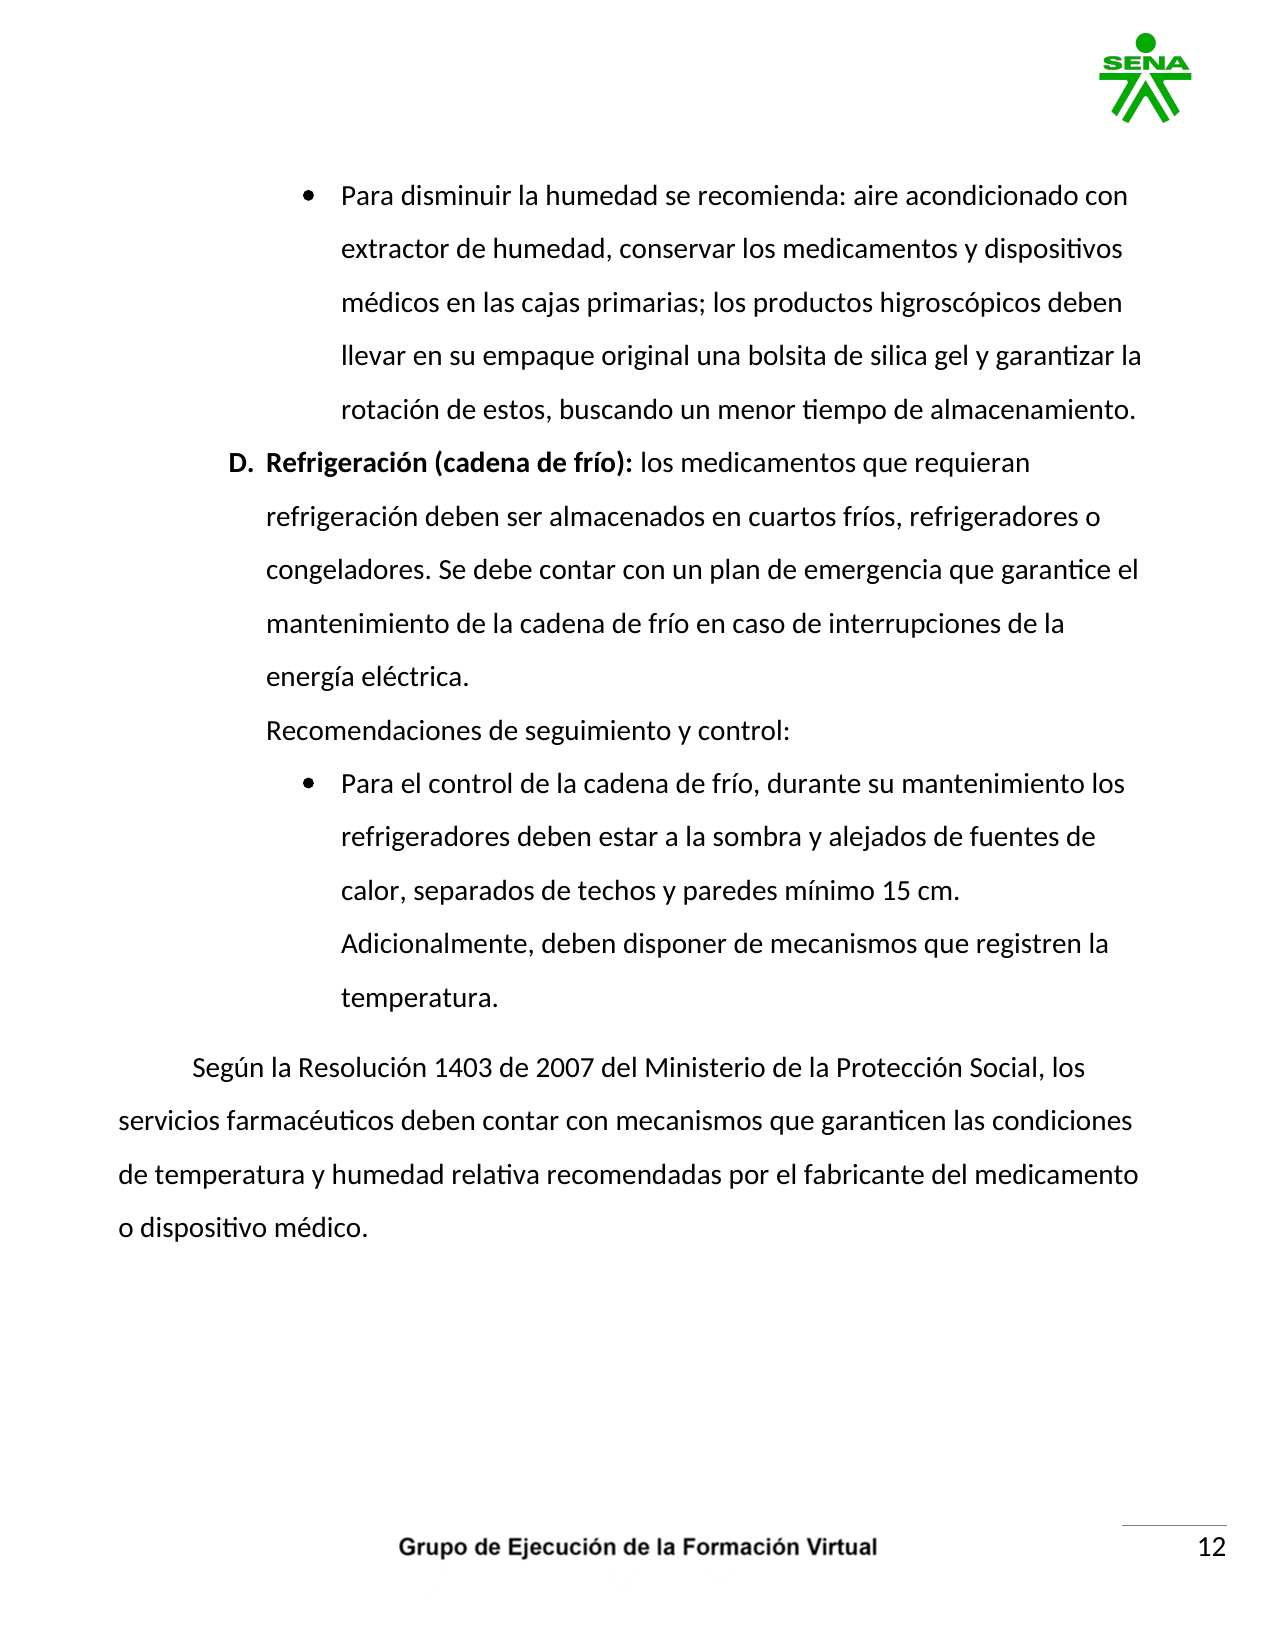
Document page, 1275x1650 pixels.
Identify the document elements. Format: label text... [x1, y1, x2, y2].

list Refrigeración (cadena de frío): los medicamentos que requieran refrigeración deben ser almacenados en cuartos fríos, refrigeradores o congeladores. Se debe contar con un plan de emergencia que garantice el mantenimiento de la cadena de frío en caso de interrupciones de la energía eléctrica. [228, 444, 1157, 694]
picture [1099, 33, 1192, 123]
list Para el control de la cadena de frío, durante su mantenimiento los refrigeradores deben estar a la sombra y alejados de fuentes de calor, separados de techos y paredes mínimo 15 cm. Adicionalmente, deben disponer de mecanismos que registren la temperatura. [303, 765, 1157, 1014]
text Según la Resolución 1403 de 2007 del Ministerio de la Protección Social, los servicios farmacéuticos deben contar con mecanismos que garanticen las condiciones de temperatura y humedad relativa recomendadas por el fabricante del medicamento o dispositivo médico. [118, 1049, 1157, 1245]
list Recomendaciones de seguimiento y control: [266, 712, 1157, 747]
list Para disminuir la humedad se recomienda: aire acondicionado con extractor de humedad, conservar los medicamentos y dispositivos médicos en las cajas primarias; los productos higroscópicos deben llevar en su empaque original una bolsita de silica gel y garantizar la rotación de estos, buscando un menor tiempo de almacenamiento. [303, 177, 1157, 427]
picture [0, 1486, 1275, 1598]
